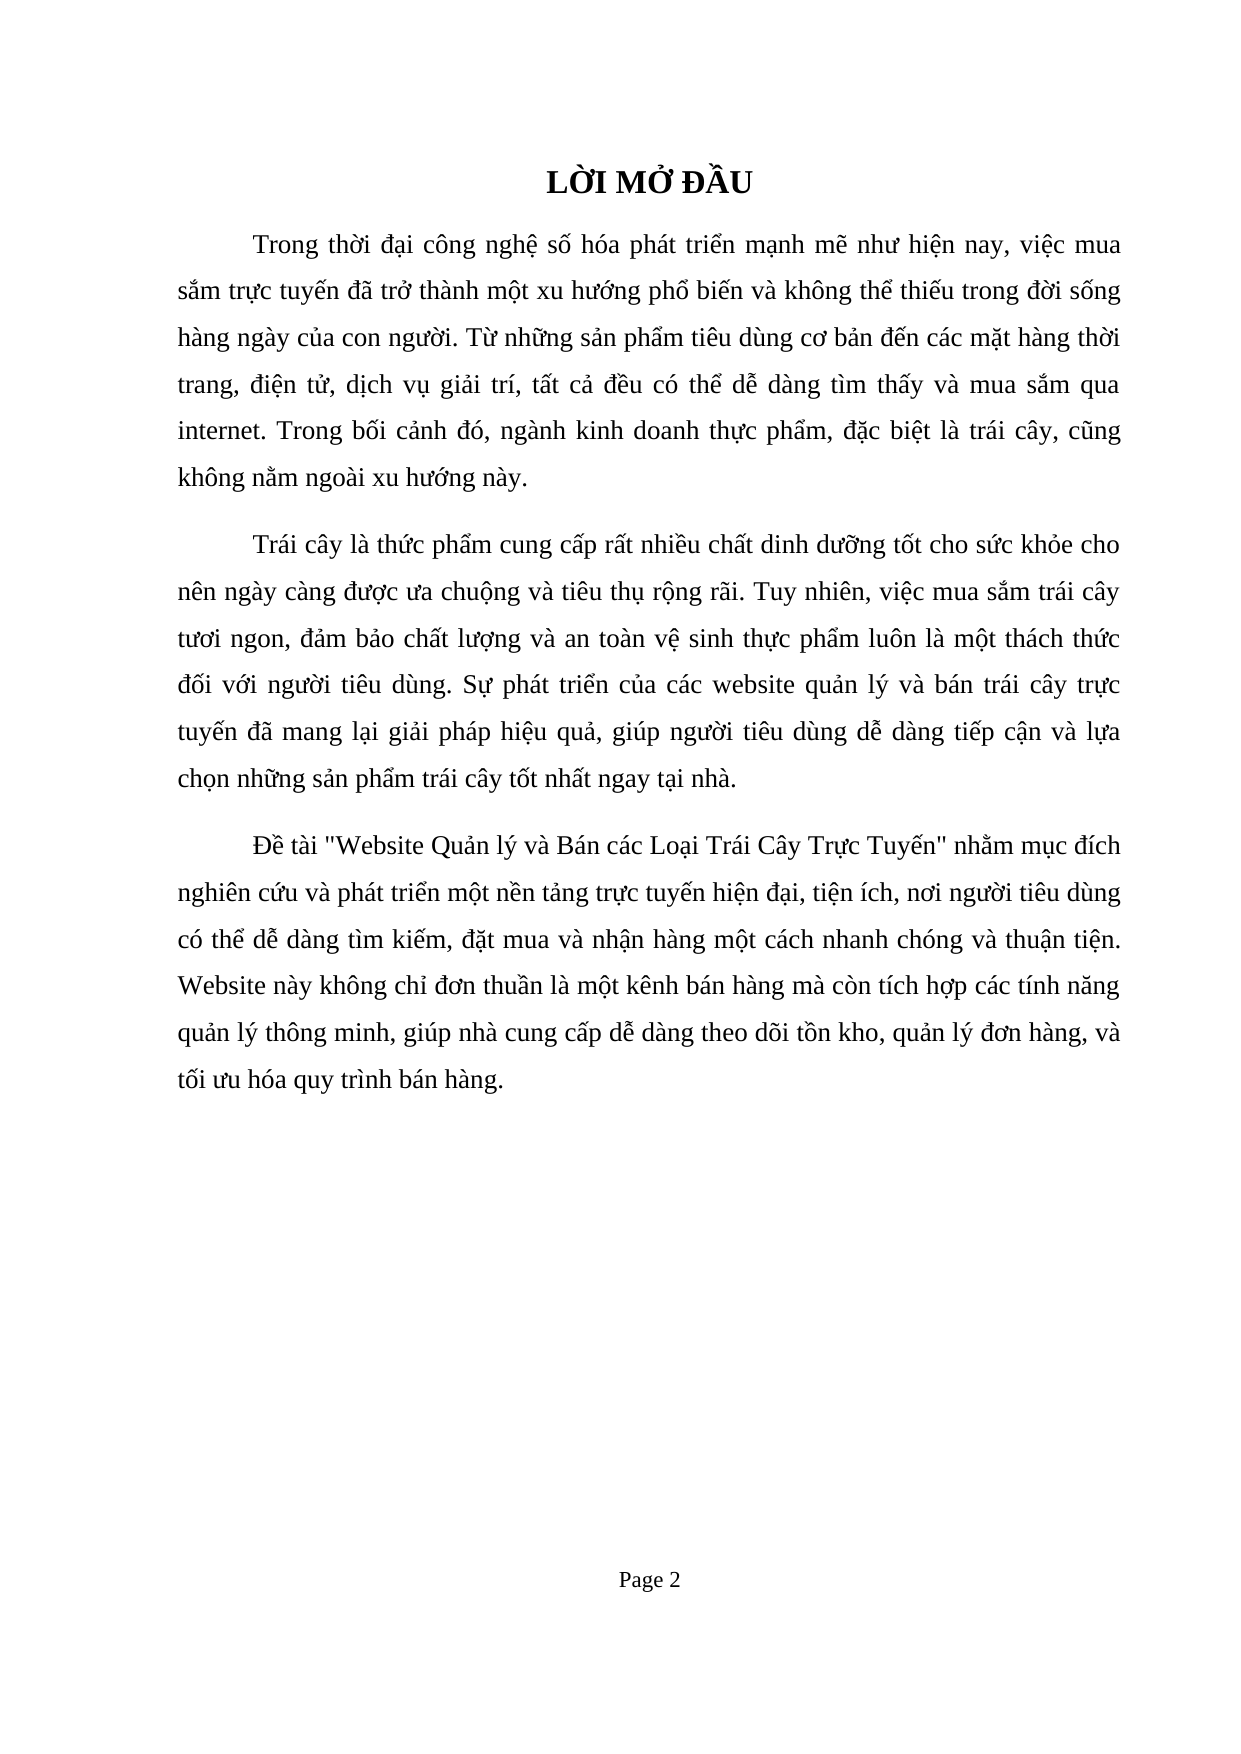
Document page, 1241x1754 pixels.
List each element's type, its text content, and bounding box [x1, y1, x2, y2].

text Trong thời đại công nghệ số hóa phát triển mạnh mẽ như hiện nay, việc mua sắm trực tuyến đã trở thành một xu hướng phổ biến và không thể thiếu trong đời sống hàng ngày của con người. Từ những sản phẩm tiêu dùng cơ bản đến các mặt hàng thời trang, điện tử, dịch vụ giải trí, tất cả đều có thể dễ dàng tìm thấy và mua sắm qua internet. Trong bối cảnh đó, ngành kinh doanh thực phẩm, đặc biệt là trái cây, cũng không nằm ngoài xu hướng này. [177, 228, 1122, 492]
text LỜI MỞ ĐẦU [177, 163, 1122, 201]
text Đề tài "Website Quản lý và Bán các Loại Trái Cây Trực Tuyến" nhằm mục đích nghiên cứu và phát triển một nền tảng trực tuyến hiện đại, tiện ích, nơi người tiêu dùng có thể dễ dàng tìm kiếm, đặt mua và nhận hàng một cách nhanh chóng và thuận tiện. Website này không chỉ đơn thuần là một kênh bán hàng mà còn tích hợp các tính năng quản lý thông minh, giúp nhà cung cấp dễ dàng theo dõi tồn kho, quản lý đơn hàng, và tối ưu hóa quy trình bán hàng. [177, 829, 1122, 1094]
text Trái cây là thức phẩm cung cấp rất nhiều chất dinh dưỡng tốt cho sức khỏe cho nên ngày càng được ưa chuộng và tiêu thụ rộng rãi. Tuy nhiên, việc mua sắm trái cây tươi ngon, đảm bảo chất lượng và an toàn vệ sinh thực phẩm luôn là một thách thức đối với người tiêu dùng. Sự phát triển của các website quản lý và bán trái cây trực tuyến đã mang lại giải pháp hiệu quả, giúp người tiêu dùng dễ dàng tiếp cận và lựa chọn những sản phẩm trái cây tốt nhất ngay tại nhà. [177, 528, 1122, 793]
